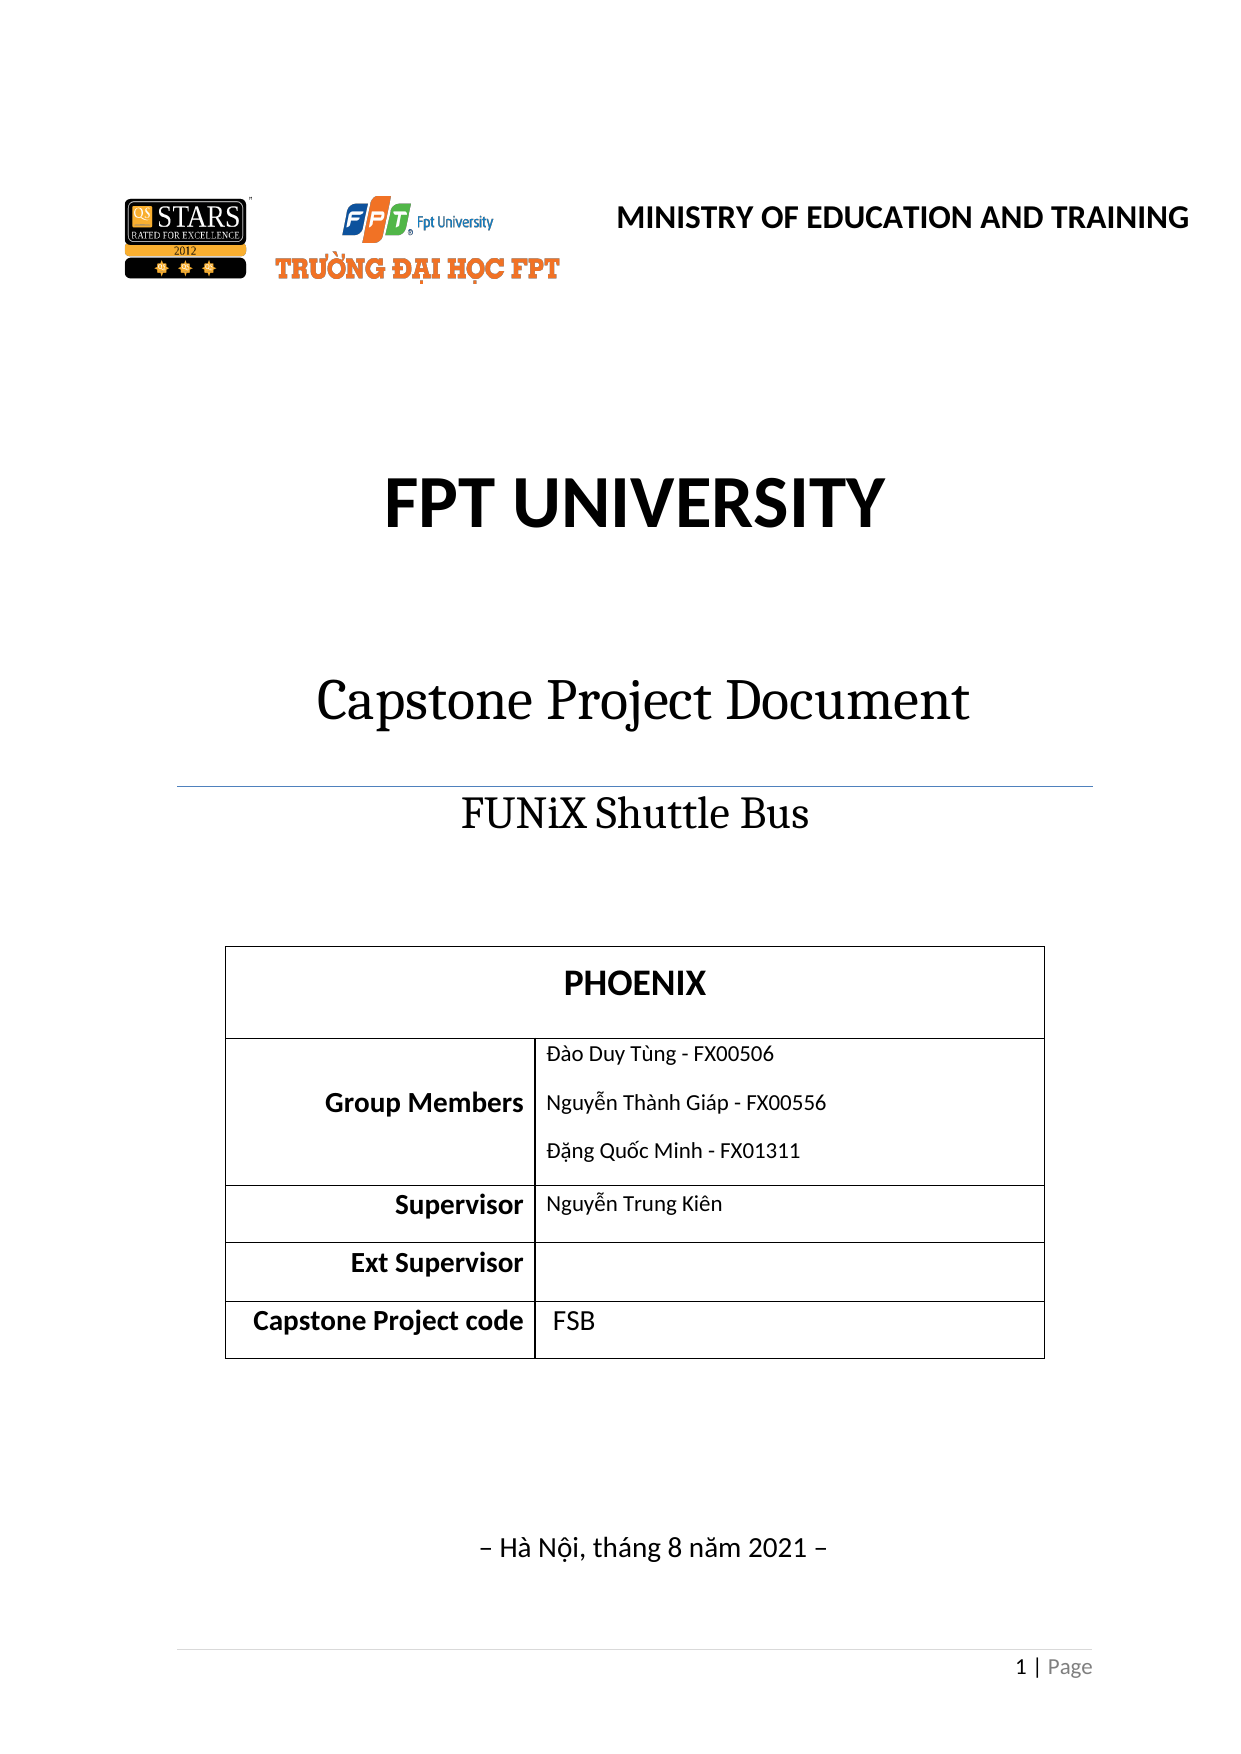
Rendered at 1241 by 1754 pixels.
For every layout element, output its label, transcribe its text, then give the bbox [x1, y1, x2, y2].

table_header [114, 197, 571, 310]
table_header FPT UNIVERSITY [177, 408, 1092, 636]
table_header PHOENIX [226, 947, 1044, 1038]
table_cell Capstone Project Document [177, 636, 1092, 786]
table_cell Group Members [226, 1039, 534, 1185]
table_cell Đào Duy Tùng - FX00506 Nguyễn Thành Giáp - FX00556 Đặng Quốc Minh - FX01311 [536, 1039, 1044, 1185]
table_cell Supervisor [226, 1186, 534, 1242]
table_cell FSB [536, 1302, 1044, 1358]
table_cell FUNiX Shuttle Bus [177, 787, 1092, 861]
text – Hà Nội, tháng 8 năm 2021 – [440, 1529, 866, 1565]
table_header MINISTRY OF EDUCATION AND TRAINING [571, 197, 1201, 310]
table_cell Nguyễn Trung Kiên [536, 1186, 1044, 1242]
table_cell Ext Supervisor [226, 1243, 534, 1301]
picture [124, 196, 560, 284]
table_cell [536, 1243, 1044, 1301]
table_cell Capstone Project code [226, 1302, 534, 1358]
